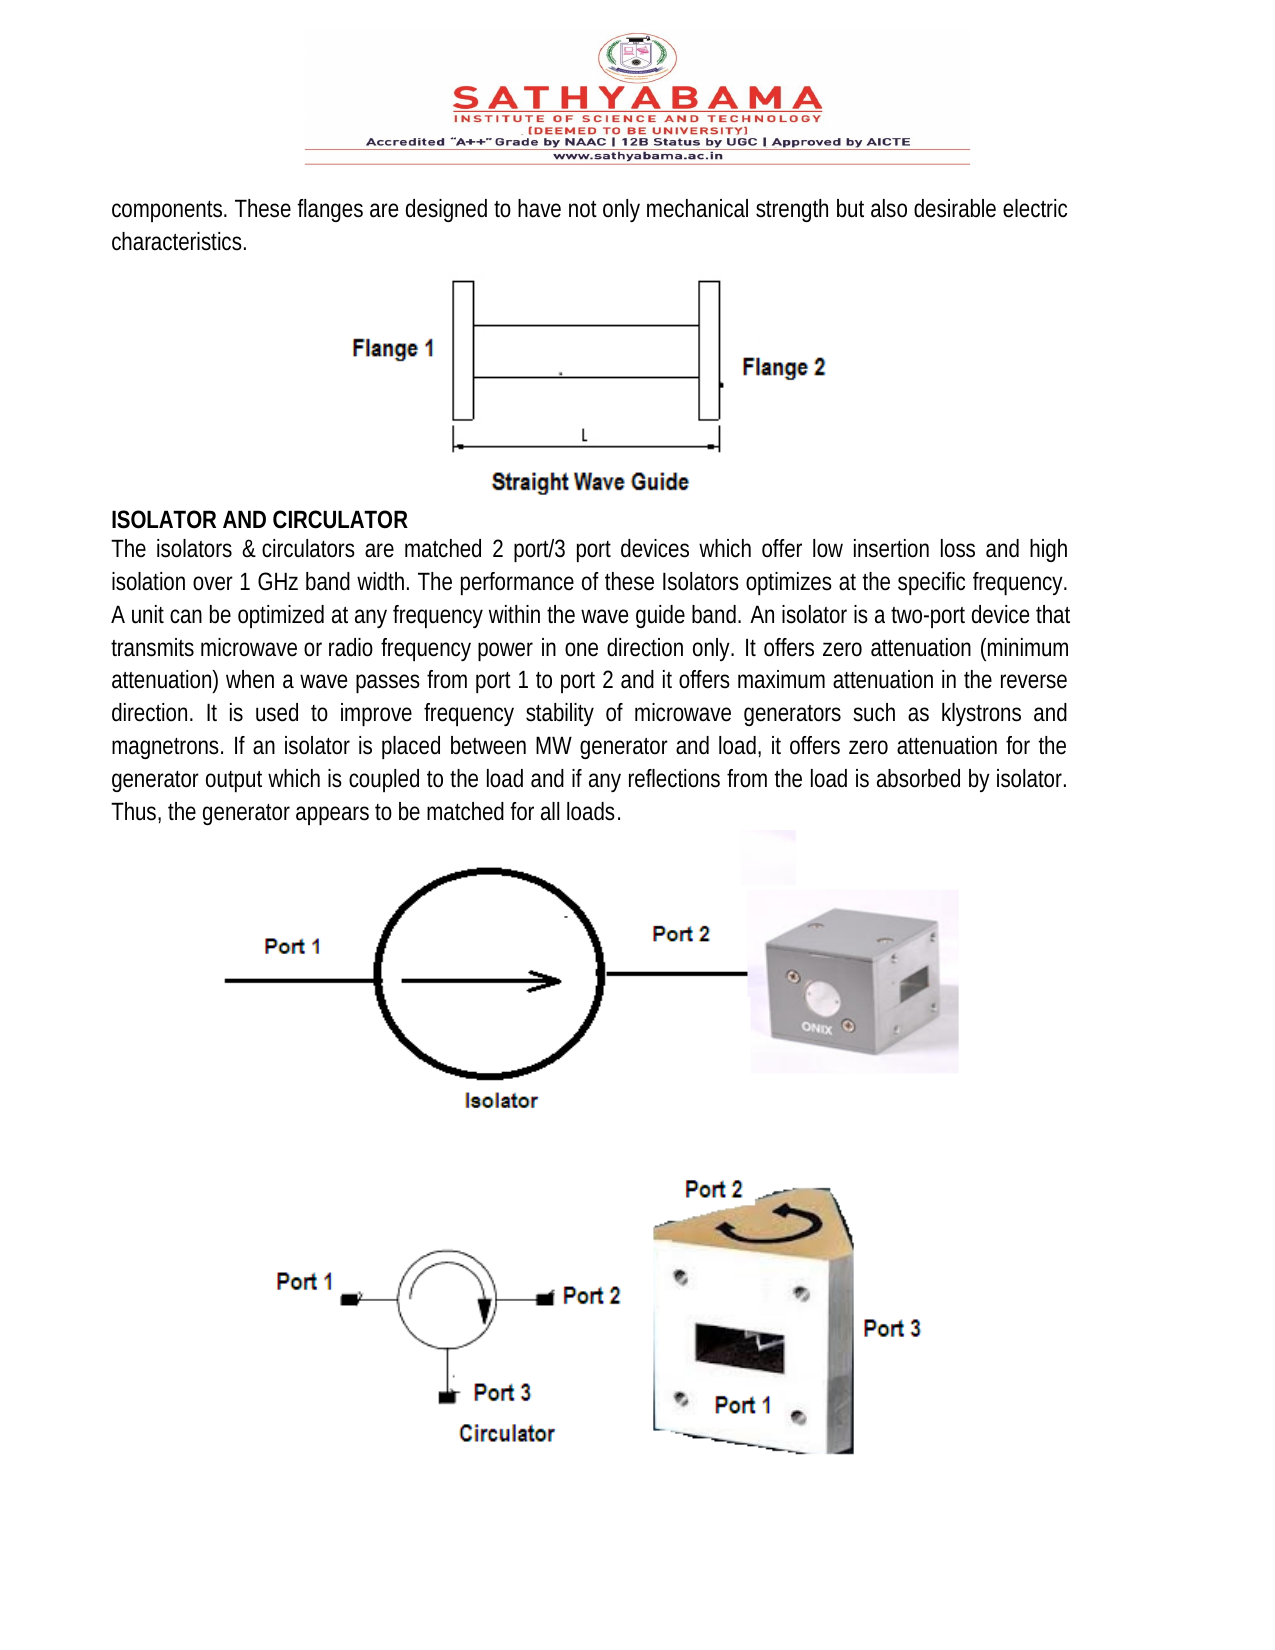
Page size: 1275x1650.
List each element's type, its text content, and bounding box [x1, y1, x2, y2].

picture [222, 830, 959, 1115]
picture [343, 259, 838, 505]
picture [256, 1143, 925, 1459]
picture [304, 30, 971, 166]
